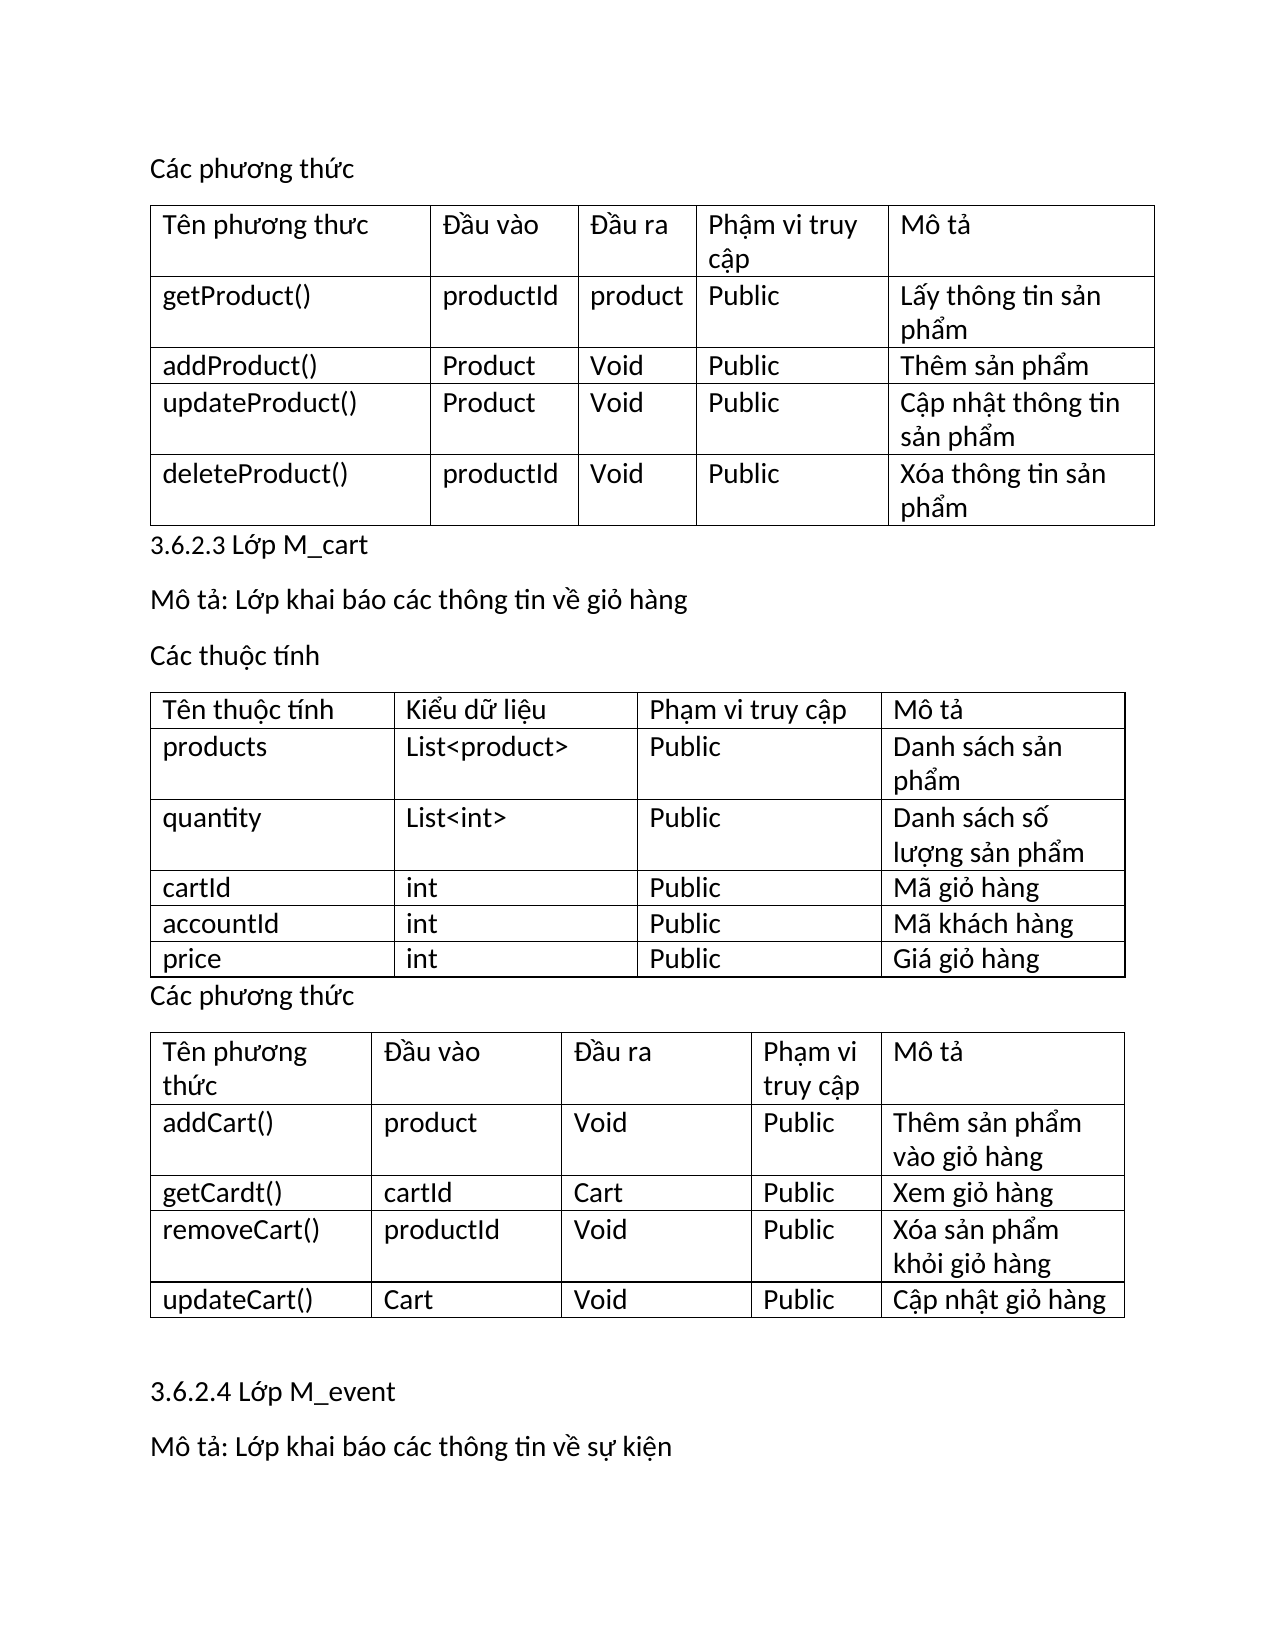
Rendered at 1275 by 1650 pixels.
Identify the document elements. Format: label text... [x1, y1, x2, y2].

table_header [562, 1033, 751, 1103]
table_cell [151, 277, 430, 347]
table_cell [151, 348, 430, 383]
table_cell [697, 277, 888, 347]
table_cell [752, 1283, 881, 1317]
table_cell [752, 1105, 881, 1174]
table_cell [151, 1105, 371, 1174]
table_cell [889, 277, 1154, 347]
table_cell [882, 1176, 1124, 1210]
text Các phương thức [150, 150, 1231, 186]
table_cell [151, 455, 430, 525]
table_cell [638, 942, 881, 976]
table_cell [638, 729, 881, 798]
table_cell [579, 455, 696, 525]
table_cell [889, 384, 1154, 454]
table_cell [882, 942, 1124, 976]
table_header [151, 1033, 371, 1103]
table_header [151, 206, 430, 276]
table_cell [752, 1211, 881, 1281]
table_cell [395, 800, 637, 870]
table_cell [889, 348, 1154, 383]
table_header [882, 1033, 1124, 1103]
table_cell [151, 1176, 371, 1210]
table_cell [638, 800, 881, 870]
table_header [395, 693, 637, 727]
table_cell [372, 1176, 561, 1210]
text Các phương thức [150, 977, 1231, 1013]
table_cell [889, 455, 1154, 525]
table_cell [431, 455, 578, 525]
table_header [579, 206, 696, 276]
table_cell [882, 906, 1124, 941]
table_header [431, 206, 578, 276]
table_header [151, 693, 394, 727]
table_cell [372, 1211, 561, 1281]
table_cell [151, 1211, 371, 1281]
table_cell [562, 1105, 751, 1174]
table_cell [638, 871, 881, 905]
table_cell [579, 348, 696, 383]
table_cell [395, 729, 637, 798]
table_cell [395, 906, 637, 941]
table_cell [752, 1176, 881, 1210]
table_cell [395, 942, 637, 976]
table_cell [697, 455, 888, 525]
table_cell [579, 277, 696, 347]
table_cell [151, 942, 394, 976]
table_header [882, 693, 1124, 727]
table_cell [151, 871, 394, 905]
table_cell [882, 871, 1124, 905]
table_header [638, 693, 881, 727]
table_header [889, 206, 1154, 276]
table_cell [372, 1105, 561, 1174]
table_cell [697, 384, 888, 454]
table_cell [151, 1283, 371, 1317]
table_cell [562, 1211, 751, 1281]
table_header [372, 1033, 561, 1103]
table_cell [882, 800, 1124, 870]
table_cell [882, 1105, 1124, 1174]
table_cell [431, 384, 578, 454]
text Mô tả: Lớp khai báo các thông tin về giỏ hàng Các thuộc tính [150, 581, 690, 672]
list Lớp M_event [150, 1373, 1231, 1409]
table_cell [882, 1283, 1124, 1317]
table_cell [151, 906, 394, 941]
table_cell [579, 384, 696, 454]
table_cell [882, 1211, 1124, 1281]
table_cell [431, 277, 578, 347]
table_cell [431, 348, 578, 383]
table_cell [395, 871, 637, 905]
text Mô tả: Lớp khai báo các thông tin về sự kiện [150, 1428, 1231, 1464]
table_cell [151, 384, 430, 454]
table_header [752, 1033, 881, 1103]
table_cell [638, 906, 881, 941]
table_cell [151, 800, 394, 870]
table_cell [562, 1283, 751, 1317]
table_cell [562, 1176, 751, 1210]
list Lớp M_cart [150, 526, 1231, 562]
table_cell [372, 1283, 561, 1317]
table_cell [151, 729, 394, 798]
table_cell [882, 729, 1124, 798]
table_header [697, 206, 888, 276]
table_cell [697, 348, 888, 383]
